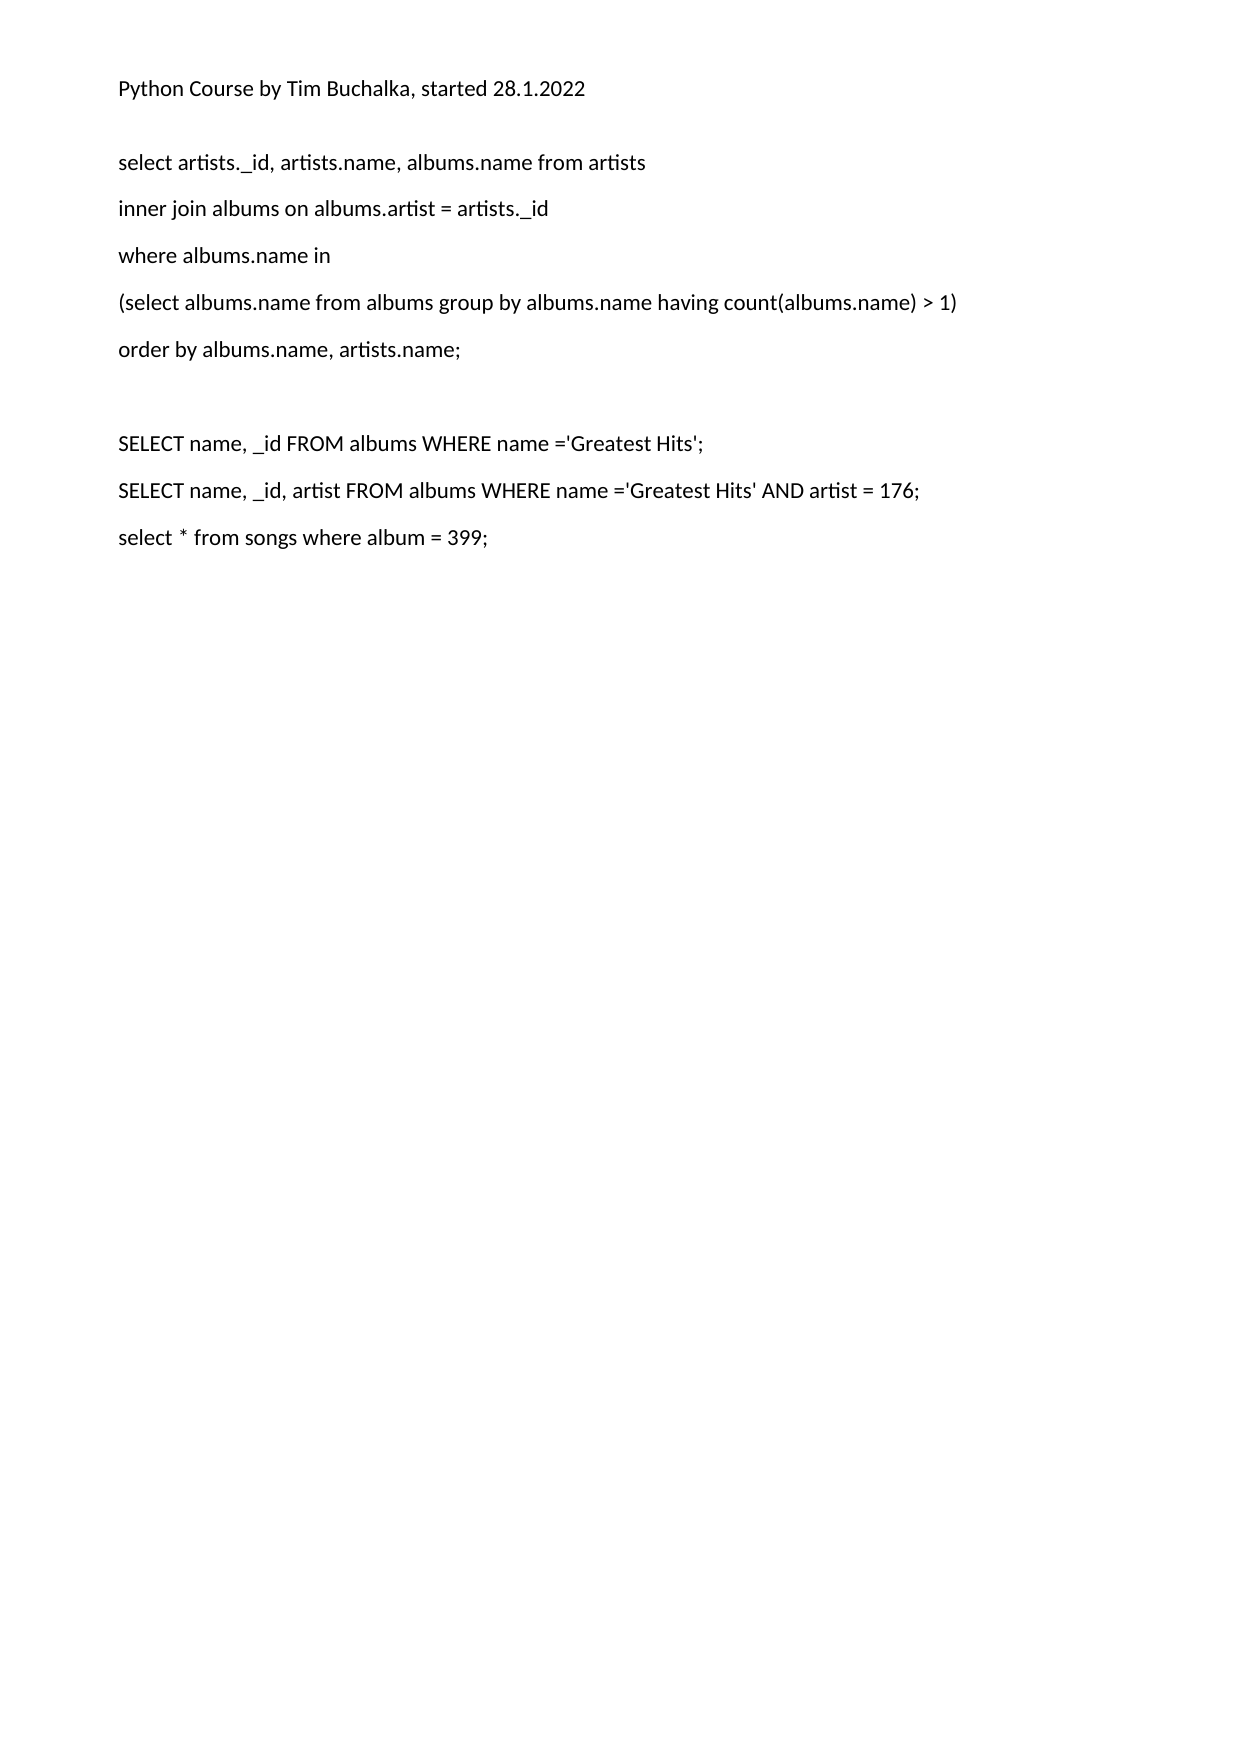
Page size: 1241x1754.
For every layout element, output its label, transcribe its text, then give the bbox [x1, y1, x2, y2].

text select * from songs where album = 399; [118, 523, 1122, 551]
text (select albums.name from albums group by albums.name having count(albums.name) > 1) [118, 288, 1122, 316]
text order by albums.name, artists.name; [118, 335, 1122, 363]
text inner join albums on albums.artist = artists._id [118, 194, 1122, 222]
text SELECT name, _id FROM albums WHERE name ='Greatest Hits'; [118, 429, 1122, 457]
text SELECT name, _id, artist FROM albums WHERE name ='Greatest Hits' AND artist = 176; [118, 476, 1122, 504]
text where albums.name in [118, 241, 1122, 269]
text select artists._id, artists.name, albums.name from artists [118, 148, 1122, 176]
